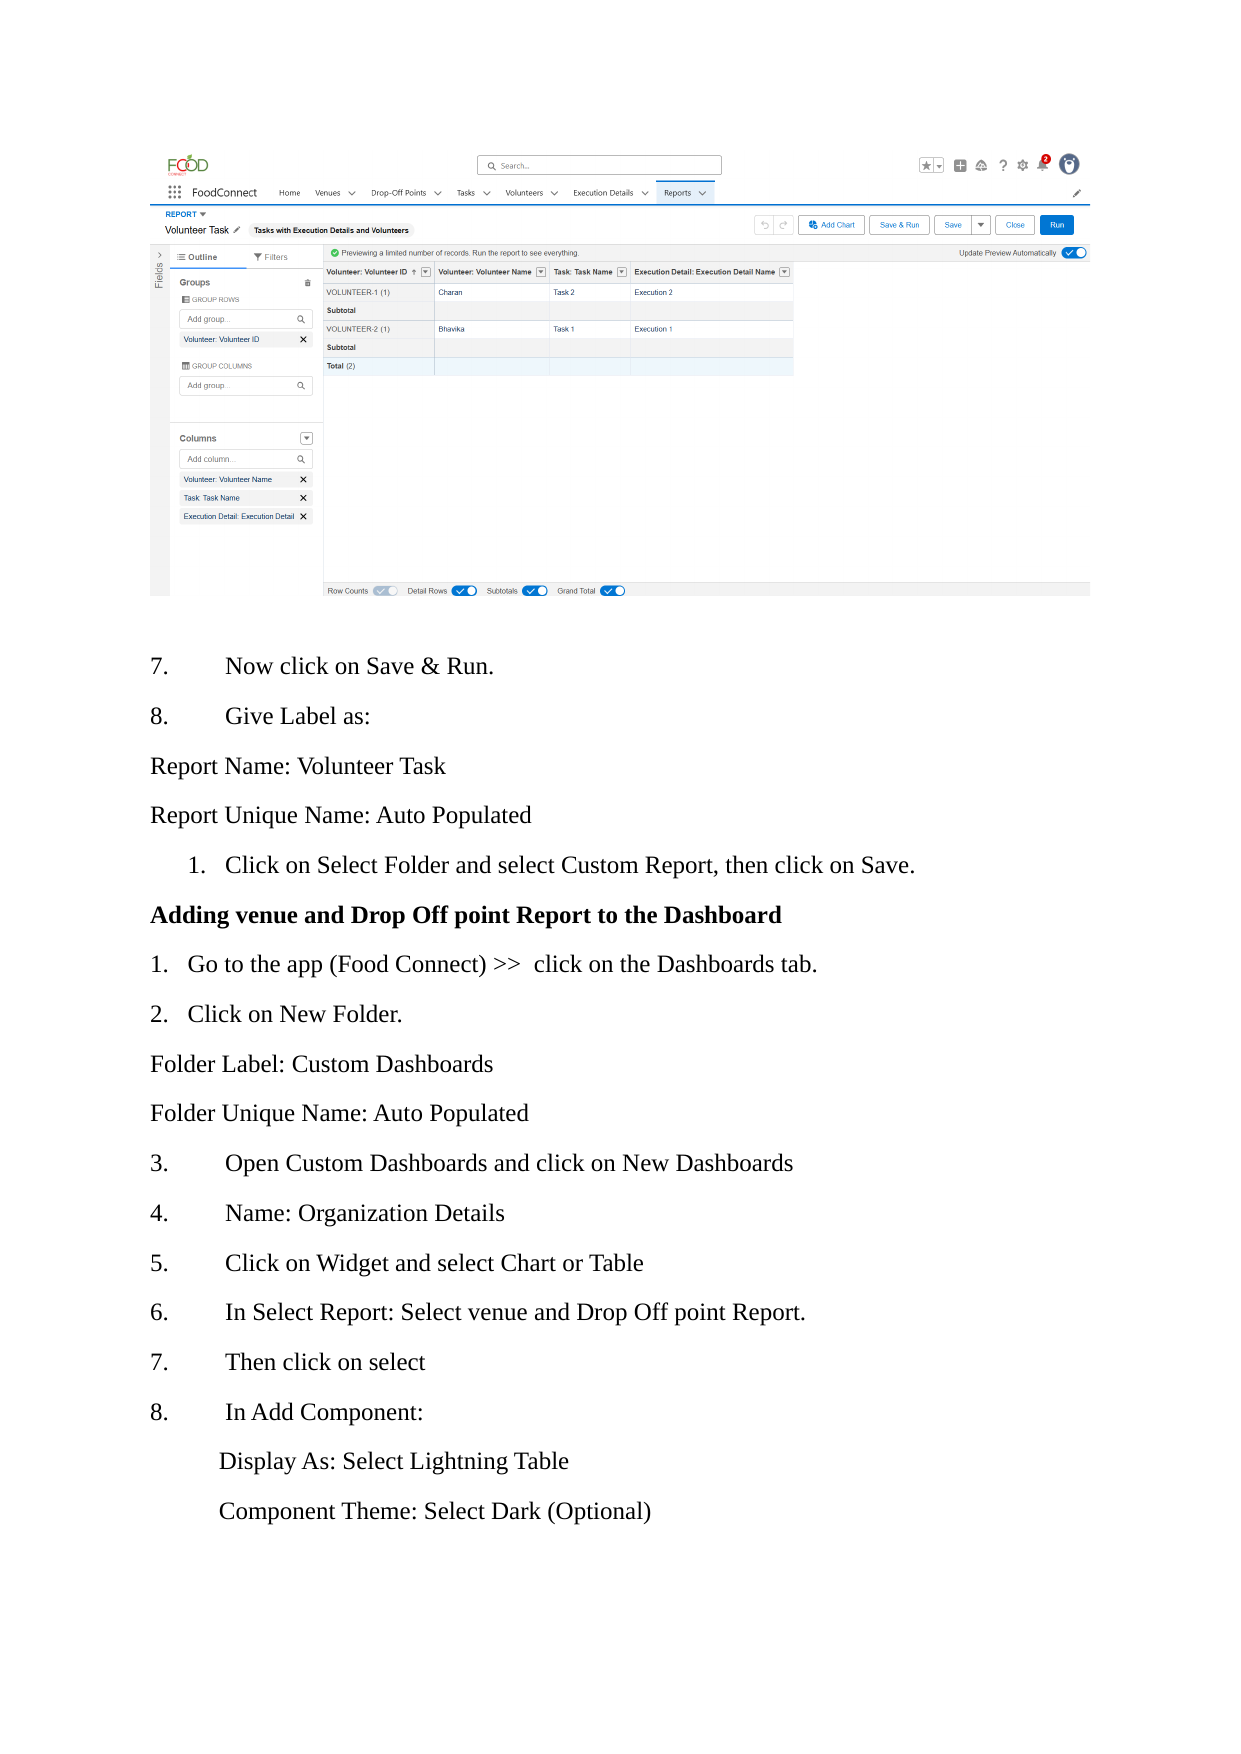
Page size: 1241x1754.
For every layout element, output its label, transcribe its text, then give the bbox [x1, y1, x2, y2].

text Adding venue and Drop Off point Report to the Dashboard [150, 900, 1090, 928]
text Folder Unique Name: Auto Populated [150, 1098, 1090, 1127]
list In Select Report: Select venue and Drop Off point Report. [150, 1297, 1090, 1326]
text Display As: Select Lightning Table [150, 1446, 1090, 1475]
text Folder Label: Custom Dashboards [150, 1049, 1090, 1078]
list Click on Select Folder and select Custom Report, then click on Save. [187, 850, 1090, 879]
list Click on New Folder. [150, 999, 1090, 1028]
list Give Label as: [150, 701, 1090, 730]
text Report Name: Volunteer Task [150, 751, 1090, 779]
list Now click on Save & Run. [150, 651, 1090, 680]
list Click on Widget and select Chart or Table [150, 1248, 1090, 1276]
list Name: Organization Details [150, 1198, 1090, 1227]
text Component Theme: Select Dark (Optional) [150, 1496, 1090, 1525]
text Report Unique Name: Auto Populated [150, 800, 1090, 829]
list In Add Component: [150, 1397, 1090, 1425]
list Then click on select [150, 1347, 1090, 1376]
list Open Custom Dashboards and click on New Dashboards [150, 1148, 1090, 1177]
picture [150, 150, 1091, 596]
list Go to the app (Food Connect) >> click on the Dashboards tab. [150, 949, 1090, 978]
